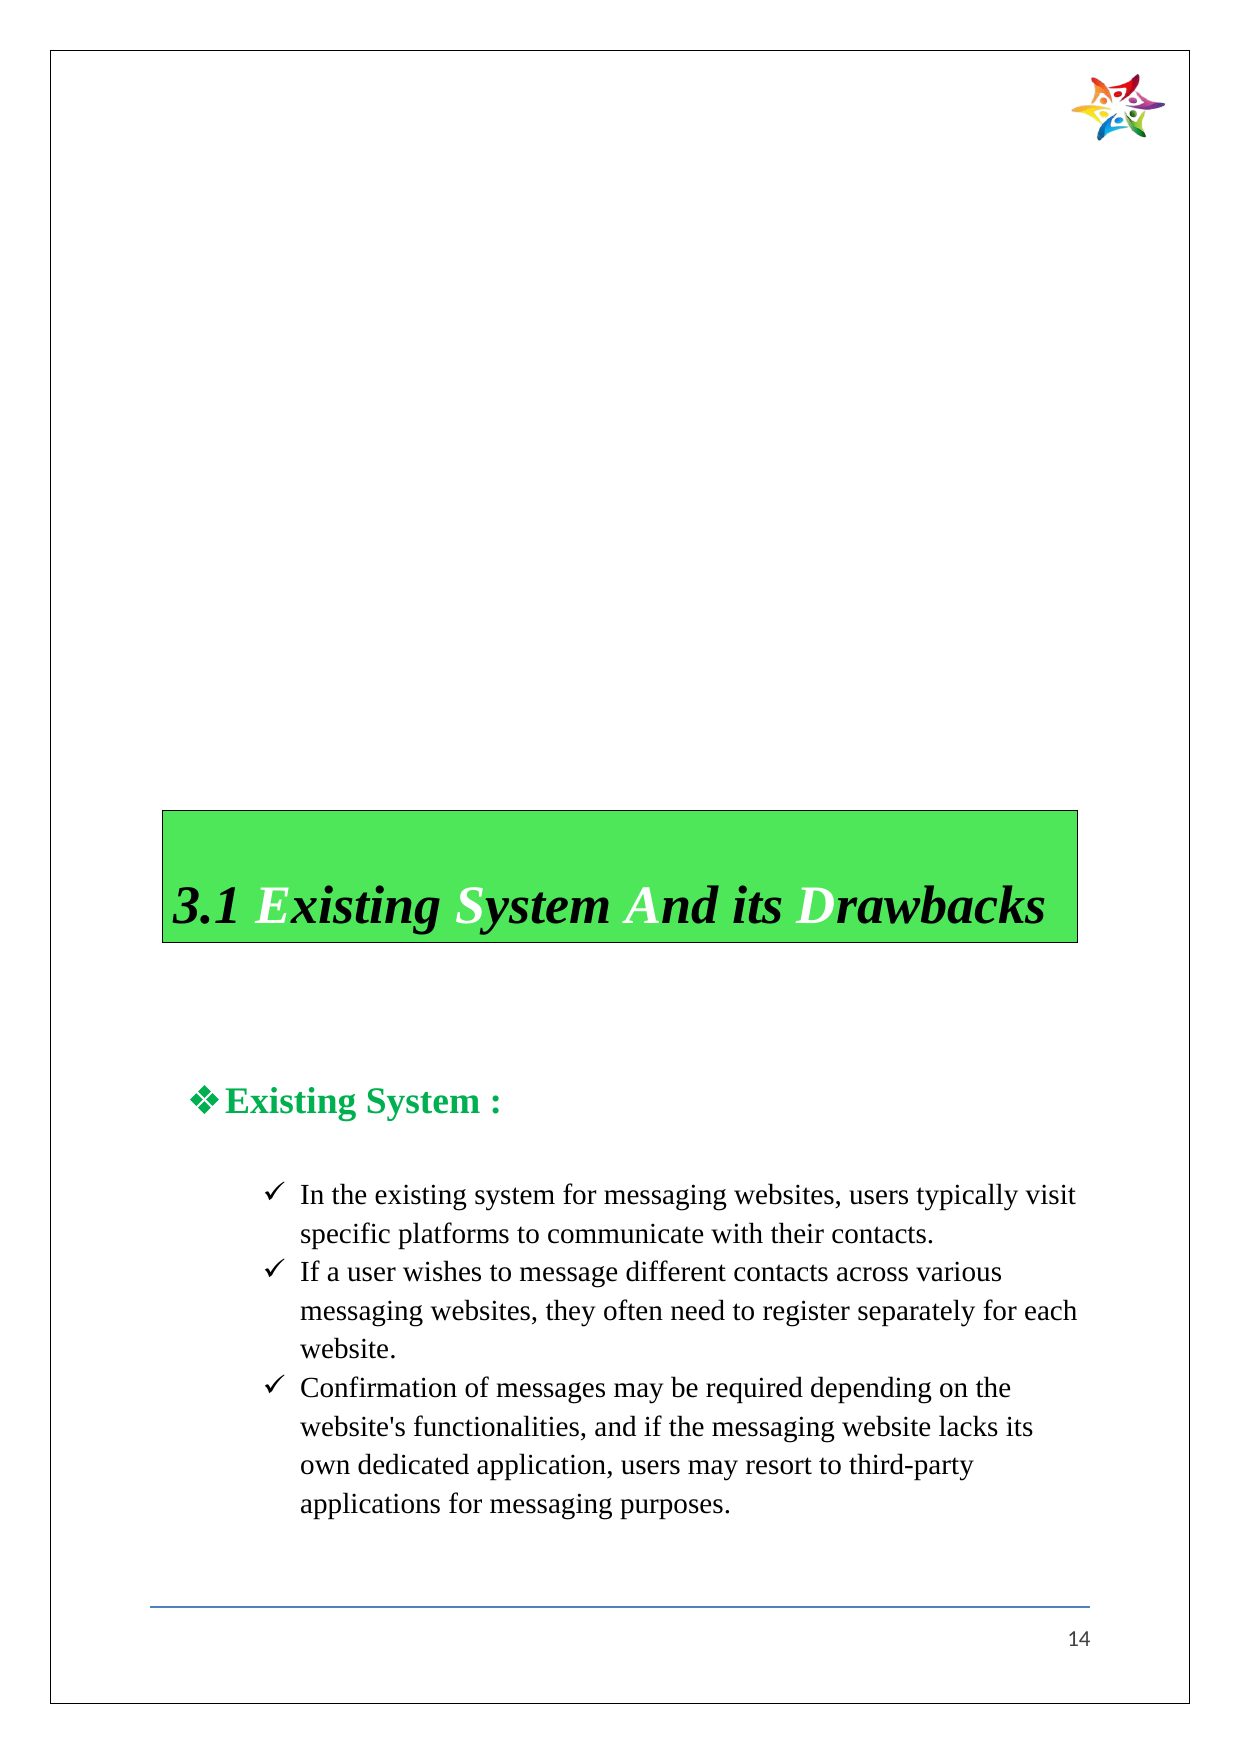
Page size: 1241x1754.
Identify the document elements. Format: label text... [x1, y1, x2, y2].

list Existing System : [187, 1078, 1090, 1121]
list In the existing system for messaging websites, users typically visit specific platforms to communicate with their contacts. [262, 1177, 1090, 1249]
picture [1059, 59, 1177, 155]
table_header 3.1 Existing System And its Drawbacks [163, 811, 1077, 942]
list If a user wishes to message different contacts across various messaging websites, they often need to register separately for each website. [262, 1254, 1090, 1365]
list Confirmation of messages may be required depending on the website's functionalities, and if the messaging website lacks its own dedicated application, users may resort to third-party applications for messaging purposes. [262, 1370, 1090, 1519]
